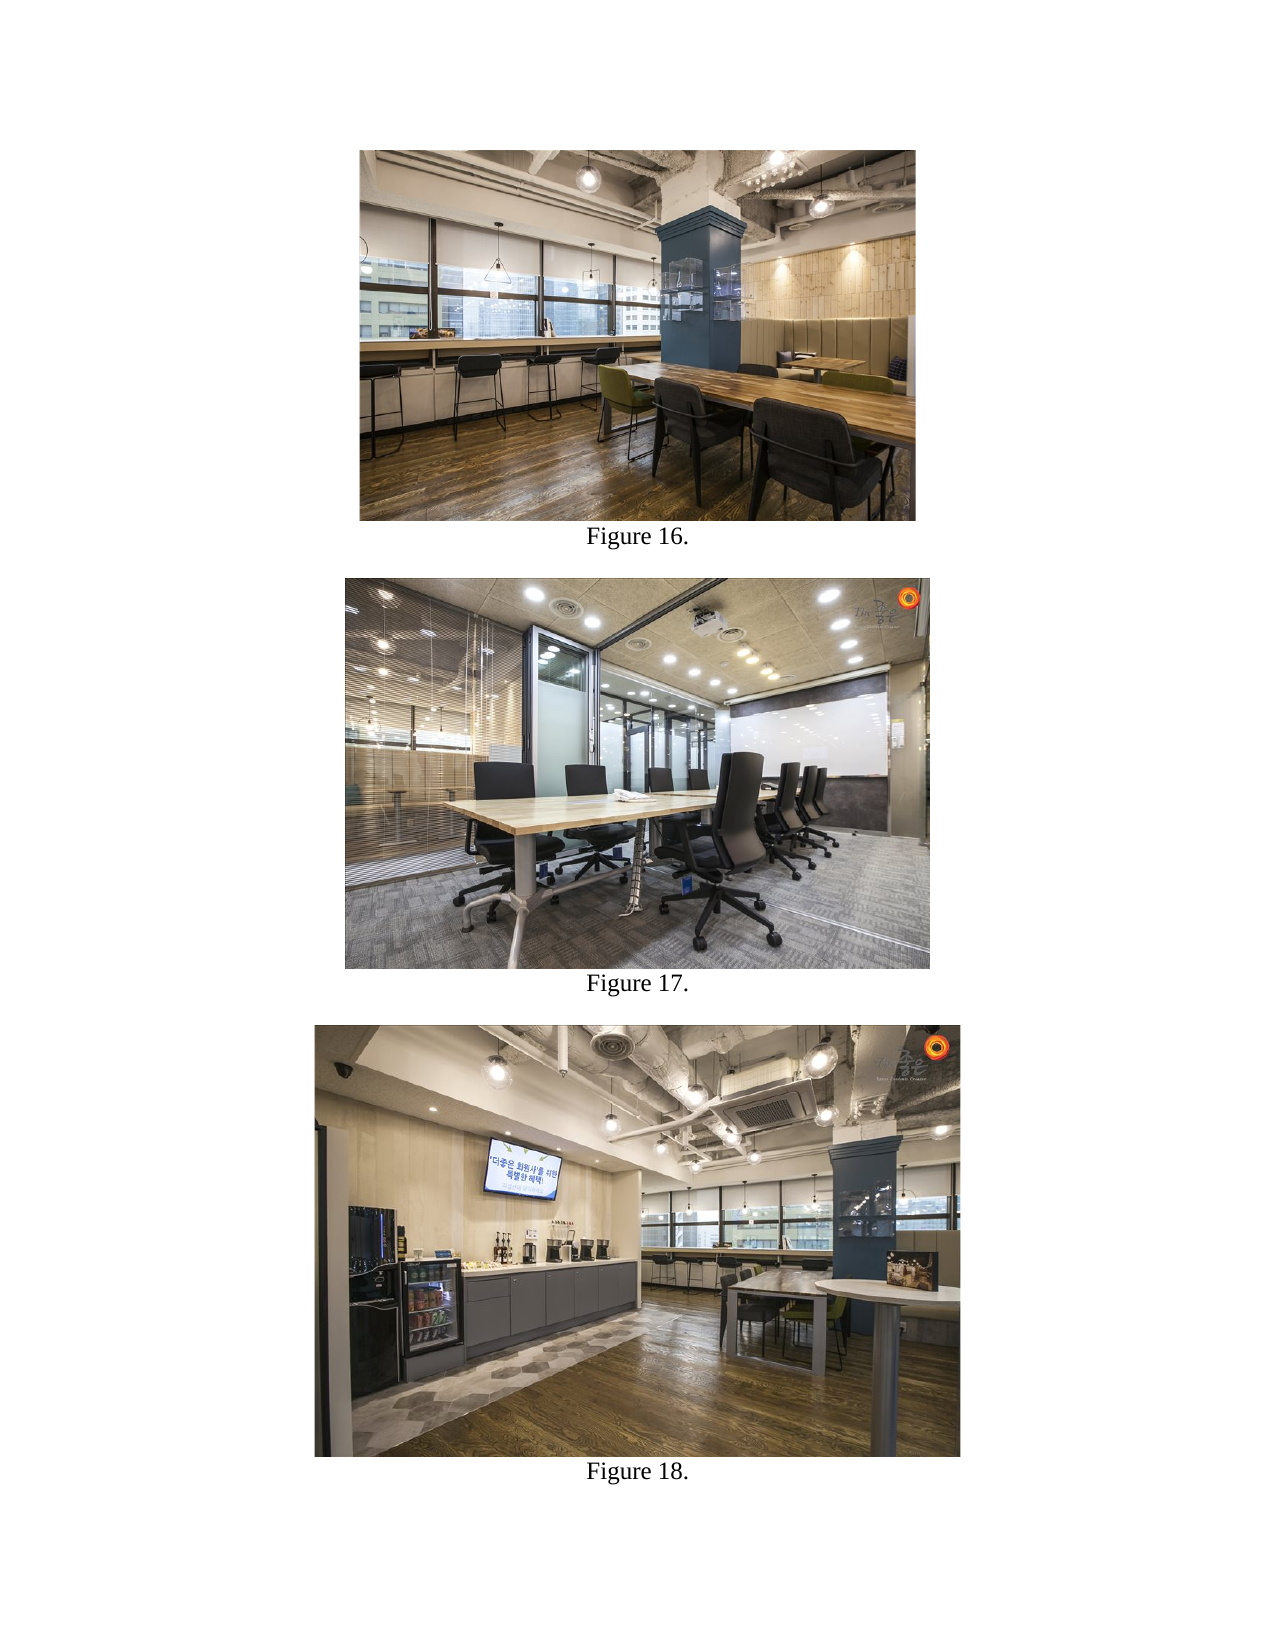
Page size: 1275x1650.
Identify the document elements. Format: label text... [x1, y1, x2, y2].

picture [359, 150, 916, 521]
text Figure 18. [150, 1456, 1125, 1485]
text Figure 17. [150, 968, 1125, 997]
picture [314, 1025, 961, 1457]
text Figure 16. [150, 521, 1125, 549]
picture [345, 578, 930, 969]
